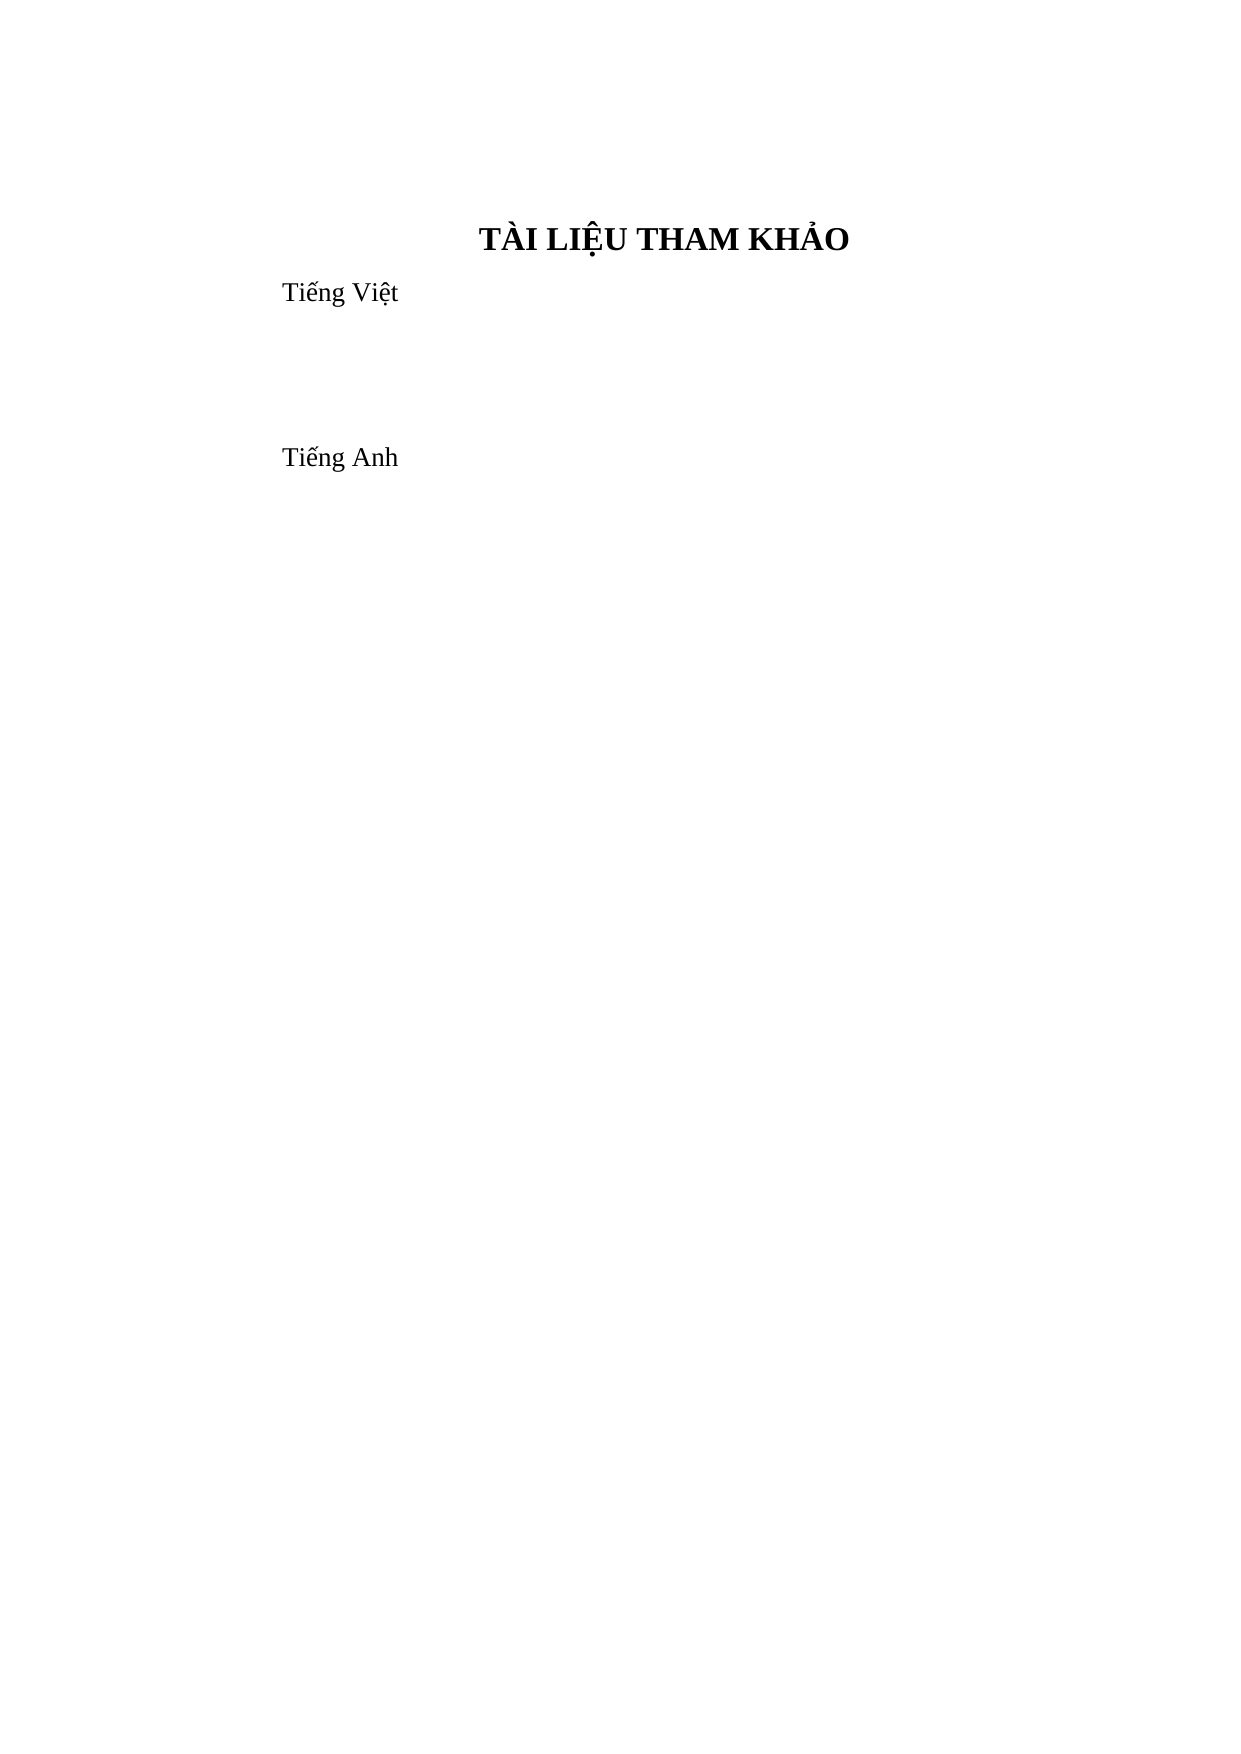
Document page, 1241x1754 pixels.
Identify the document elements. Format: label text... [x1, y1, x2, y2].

text Tiếng Việt [244, 276, 1122, 307]
text Tiếng Anh [244, 441, 1122, 472]
text TÀI LIỆU THAM KHẢO [207, 219, 1122, 258]
